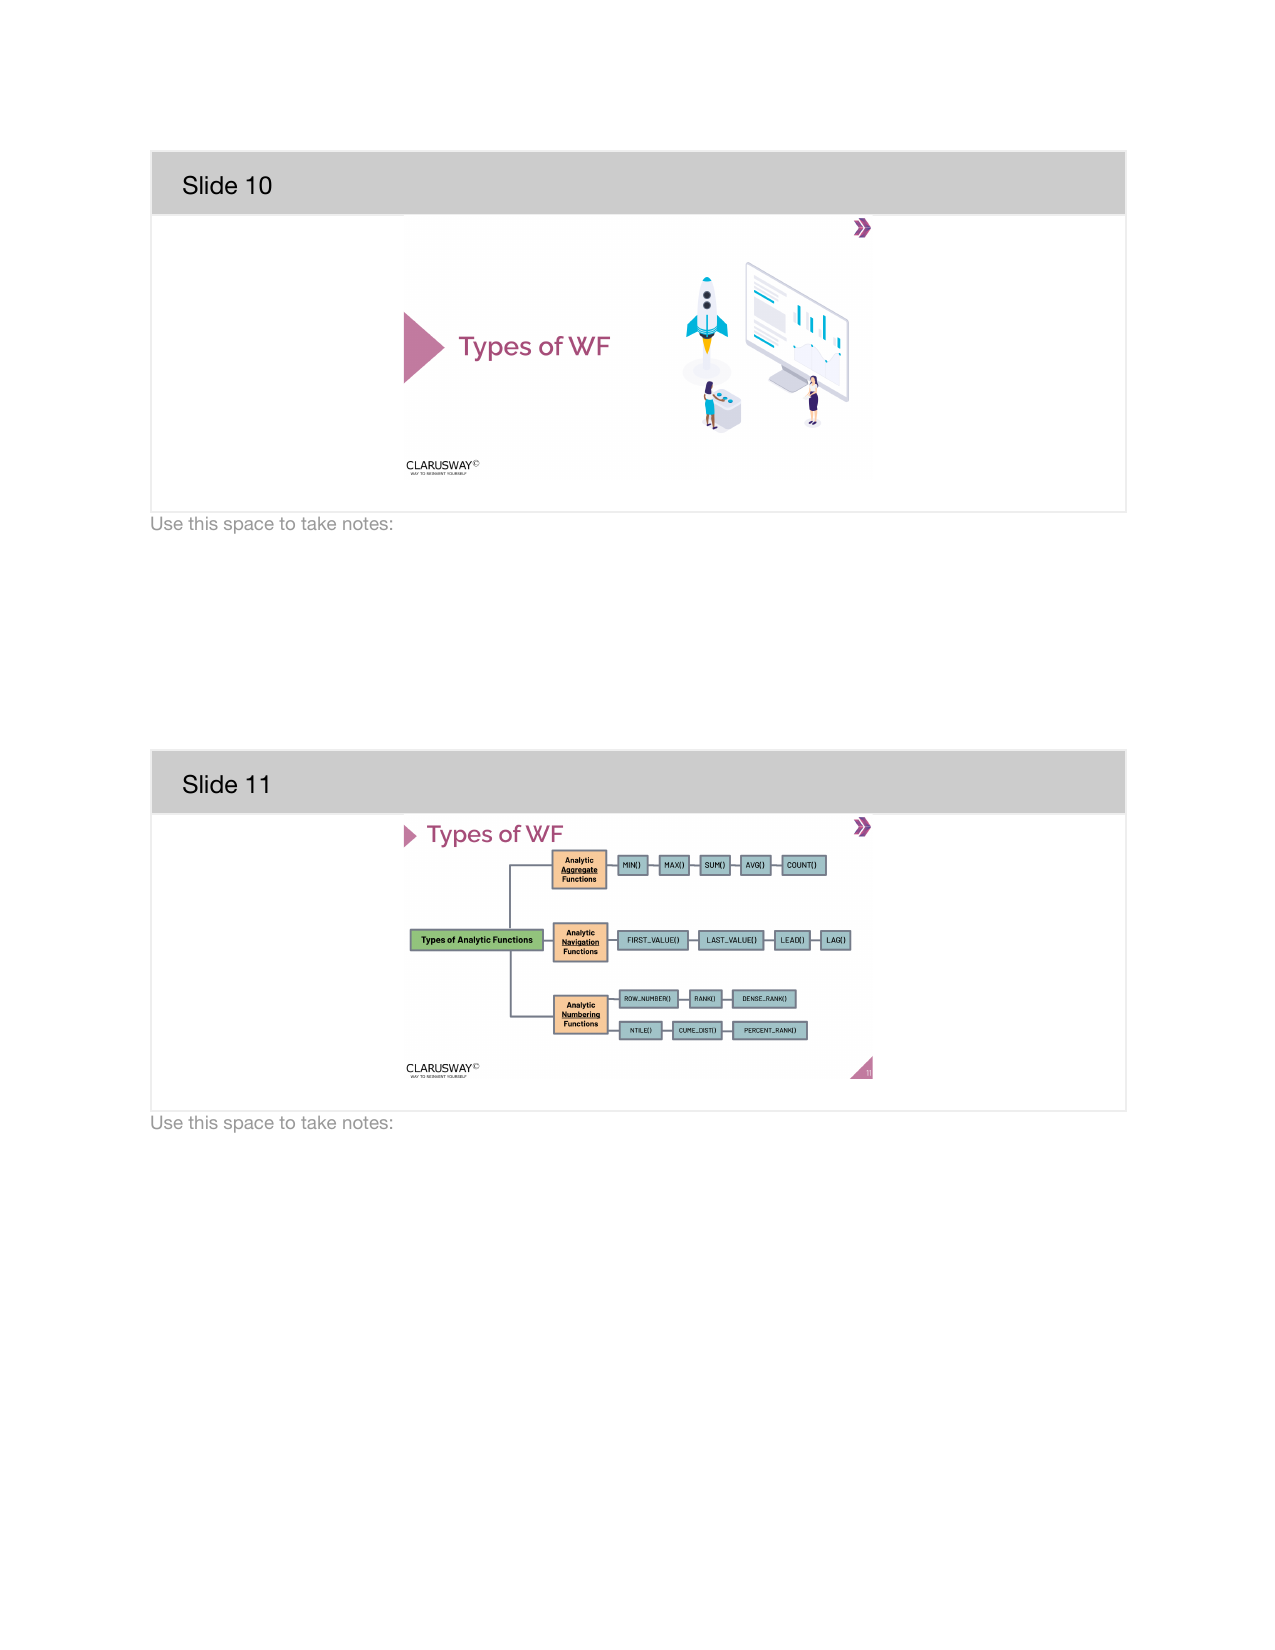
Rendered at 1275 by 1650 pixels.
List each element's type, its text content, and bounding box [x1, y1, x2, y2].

text Use this space to take notes: [150, 1112, 1125, 1135]
table_header Slide 10 [152, 152, 1125, 214]
table_header Slide 11 [152, 751, 1125, 813]
table_cell [152, 815, 1125, 1110]
table_cell [152, 216, 1125, 511]
text Use this space to take notes: [150, 513, 1125, 536]
picture [403, 814, 873, 1079]
picture [403, 215, 873, 480]
